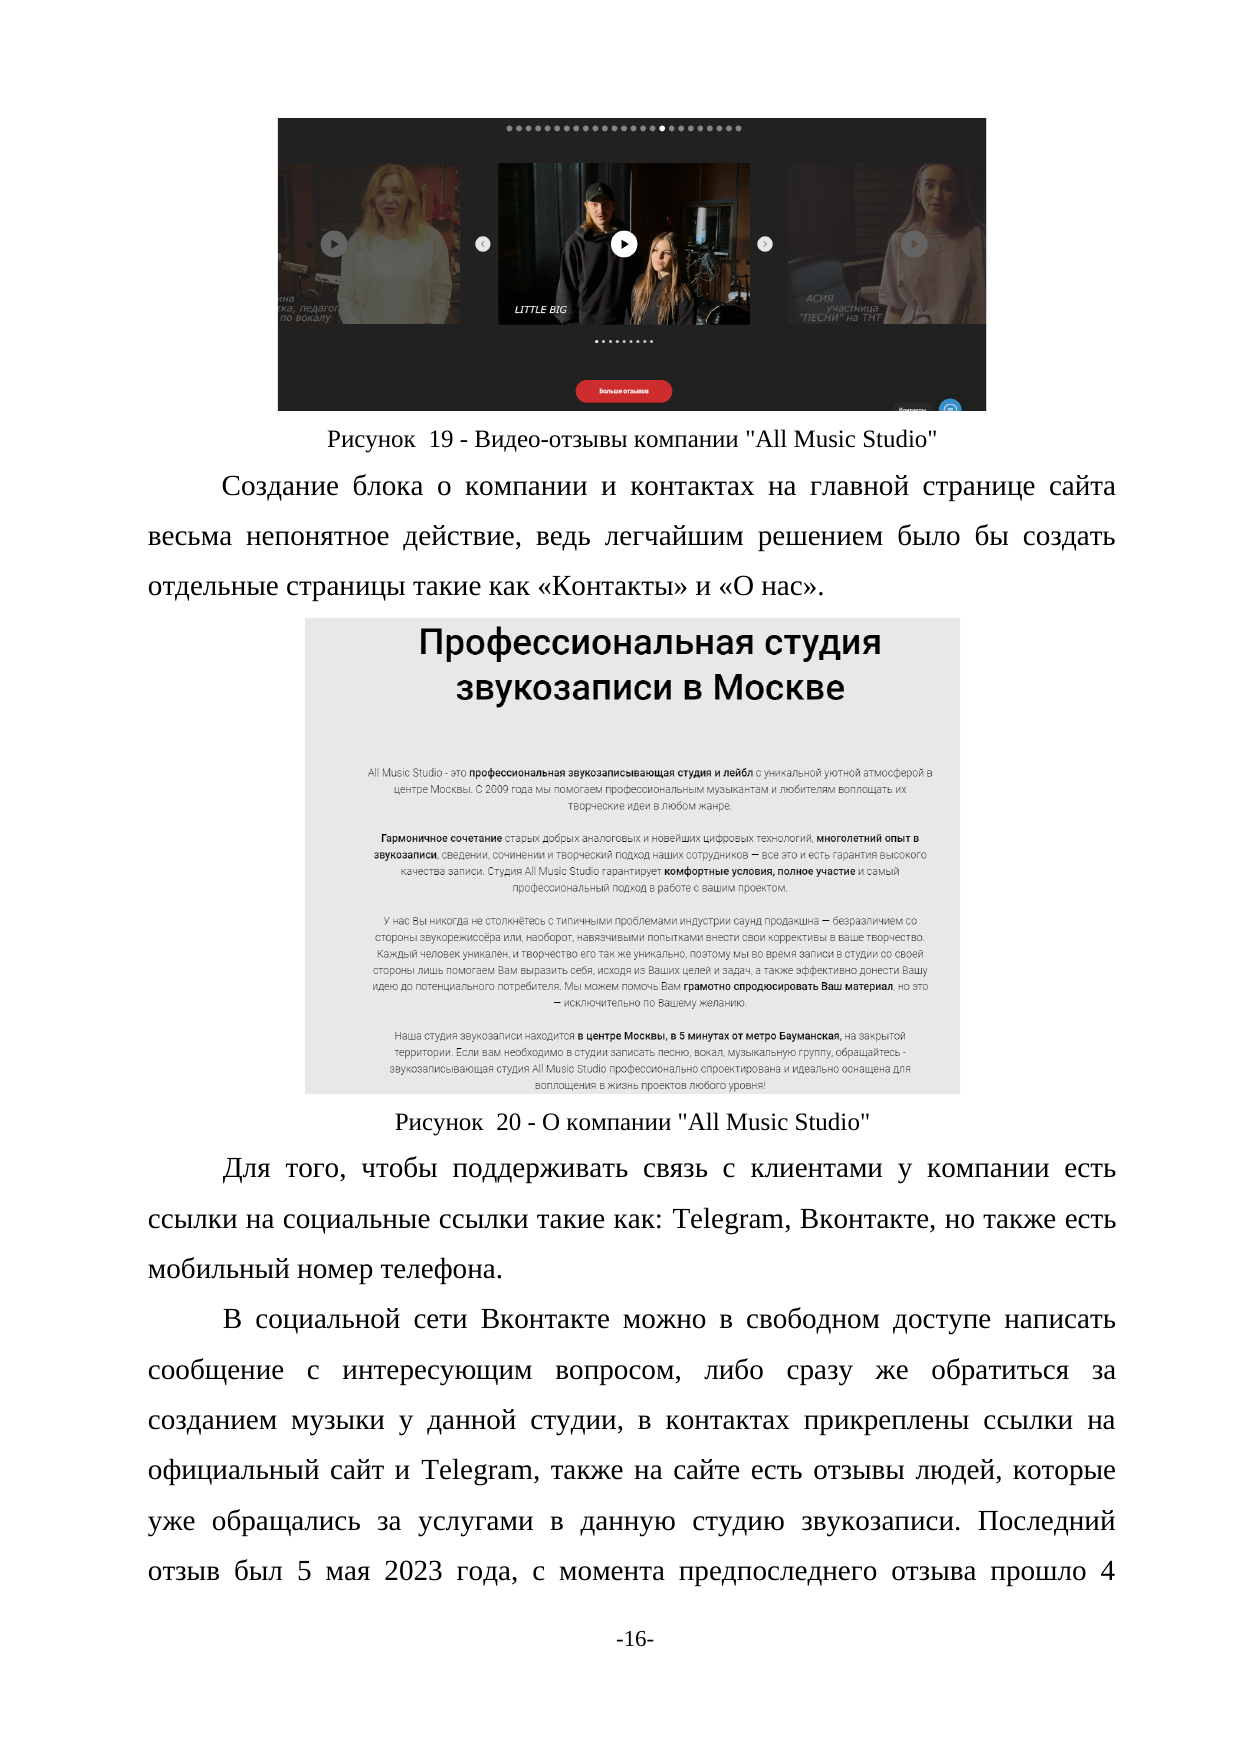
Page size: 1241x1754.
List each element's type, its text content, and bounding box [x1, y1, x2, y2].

list Создание блока о компании и контактах на главной странице сайта весьма непонятное действие, ведь легчайшим решением было бы создать отдельные страницы такие как «Контакты» и «О нас». [148, 468, 1117, 602]
text Рисунок 19 - Видео-отзывы компании "All Music Studio" [148, 424, 1117, 453]
picture [277, 118, 987, 411]
list Для того, чтобы поддерживать связь с клиентами у компании есть ссылки на социальные ссылки такие как: Telegram, Вконтакте, но также есть мобильный номер телефона. [148, 1151, 1117, 1285]
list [148, 1302, 1117, 1587]
text Рисунок 20 - О компании "All Music Studio" [148, 1107, 1117, 1136]
picture [304, 618, 961, 1094]
